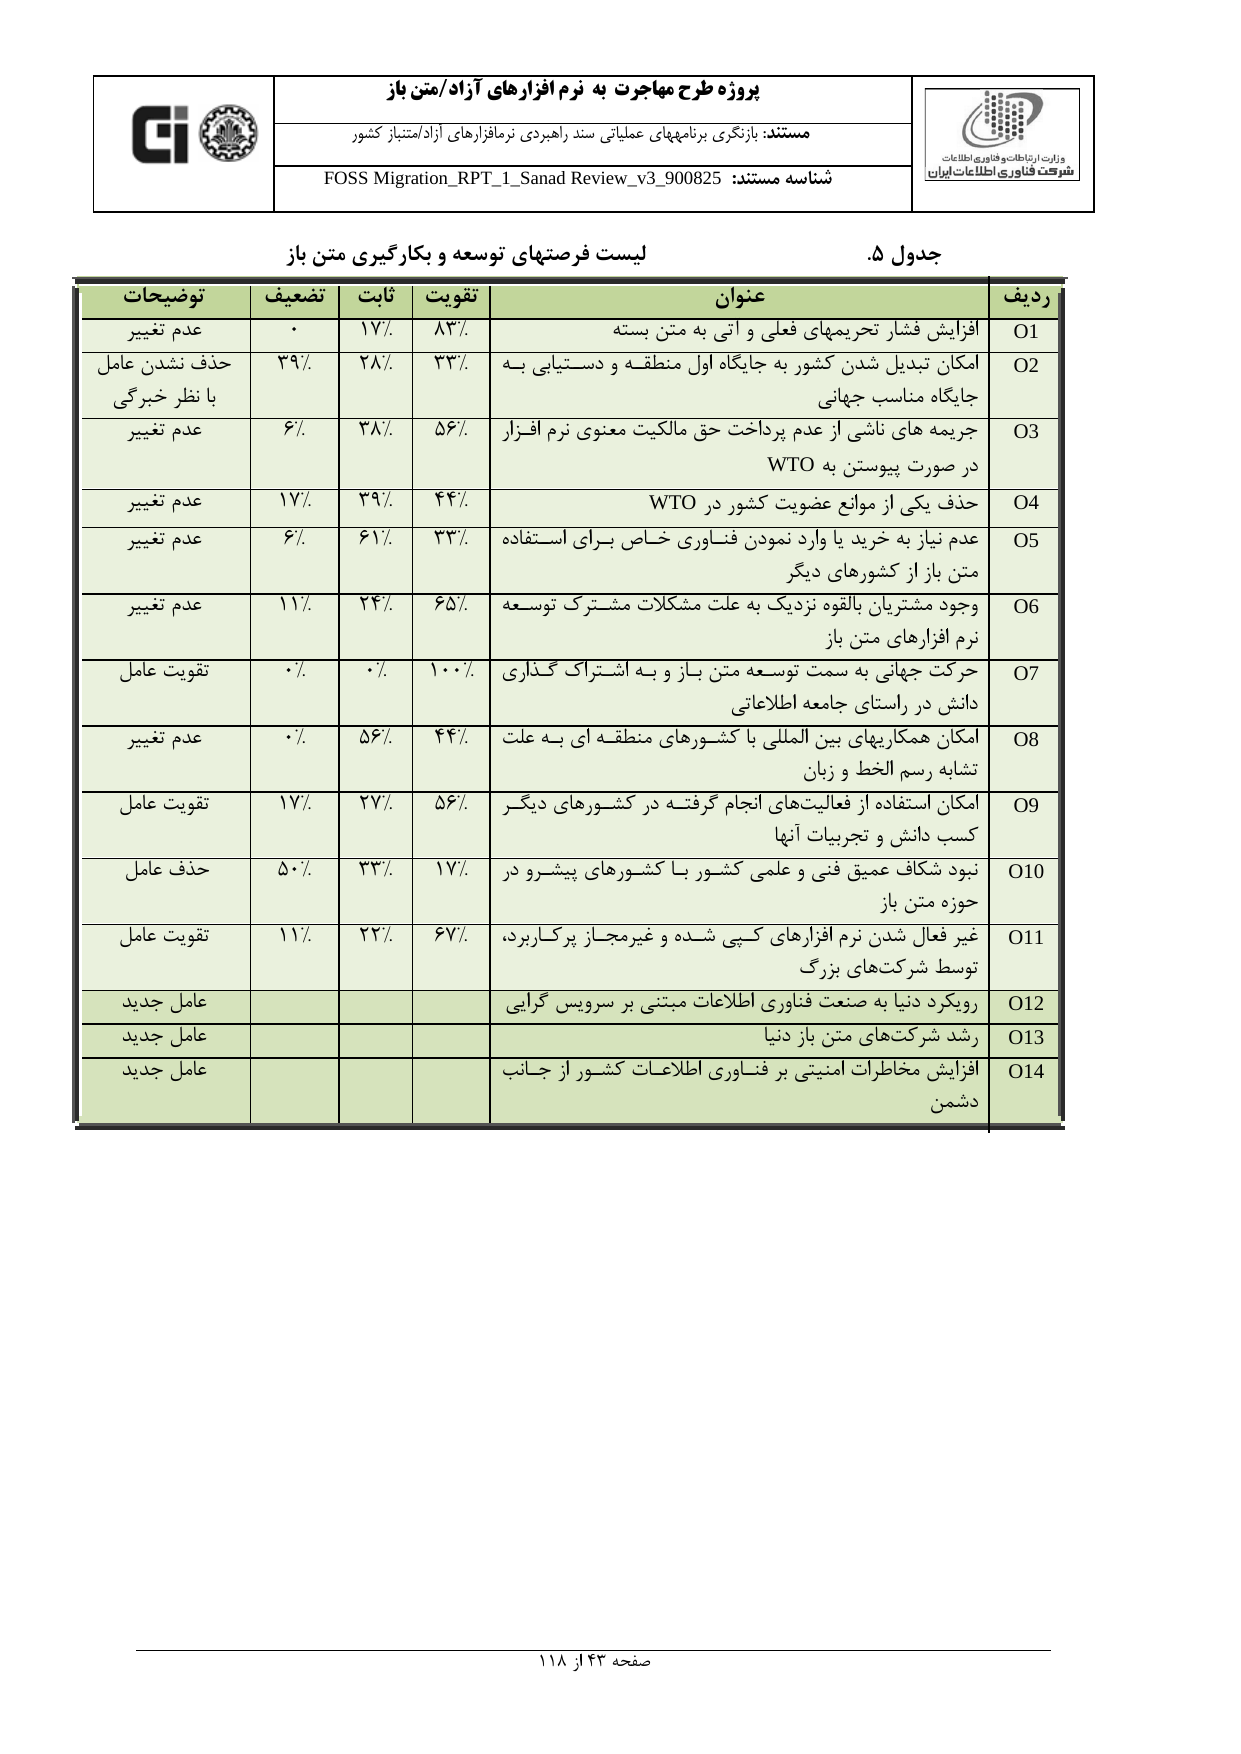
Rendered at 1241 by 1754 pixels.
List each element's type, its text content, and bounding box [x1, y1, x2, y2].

title لیست فرصتهای توسعه و بکارگیری متن باز [136, 244, 1052, 269]
table_cell عامل جدید [82, 1025, 250, 1057]
table_cell O8 [990, 727, 1058, 791]
table_cell تقویت عامل [82, 661, 250, 725]
table_cell عدم تغییر [82, 419, 250, 488]
table_cell امکان تبديل شدن كشور به جايگاه اول منطقه و دستیابی به جايگاه مناسب جهاني [491, 353, 988, 418]
table_cell 39% [340, 490, 412, 527]
table_cell 6% [251, 528, 338, 593]
table_cell 50% [251, 859, 338, 923]
table_cell 17% [251, 793, 338, 857]
table_cell 56% [413, 793, 489, 857]
table_cell 0 [251, 320, 338, 352]
table_cell 38% [340, 419, 412, 488]
table_header تضعیف [251, 286, 338, 318]
table_cell 28% [340, 353, 412, 418]
table_cell عدم تغییر [82, 490, 250, 527]
table_cell حذف يكي از موانع عضويت كشور در WTO [491, 490, 988, 527]
table_cell 6% [251, 419, 338, 488]
table_cell O13 [990, 1025, 1058, 1057]
table_cell 44% [413, 490, 489, 527]
table_cell O4 [990, 490, 1058, 527]
table_cell [413, 1059, 489, 1123]
table_cell O5 [990, 528, 1058, 593]
table_cell 17% [340, 320, 412, 352]
table_cell افزایش مخاطرات امنیتی بر فناوری اطلاعات کشور از جانب دشمن [491, 1059, 988, 1123]
table_cell رشد شرکت‌های متن باز دنیا [491, 1025, 988, 1057]
table_cell نبود شکاف عمیق فنی و علمی کشور با کشورهای پیشرو در حوزه متن باز [491, 859, 988, 923]
table_cell عدم تغییر [82, 595, 250, 659]
table_cell O12 [990, 991, 1058, 1023]
table_cell عدم تغییر [82, 528, 250, 593]
table_cell [251, 1059, 338, 1123]
table_cell عامل جدید [77, 1059, 250, 1123]
table_cell 11% [251, 925, 338, 990]
table_cell [413, 991, 489, 1023]
table_cell 0% [251, 727, 338, 791]
table_cell 56% [413, 419, 489, 488]
table_cell O14 [990, 1059, 1063, 1123]
table_cell 56% [340, 727, 412, 791]
table_cell 17% [413, 859, 489, 923]
table_cell تقویت عامل [82, 793, 250, 857]
table_cell حذف عامل [82, 859, 250, 923]
table_cell امكان استفاده از فعالیت‌های انجام گرفته در كشورهاي ديگر کسب دانش و تجربيات آنها [491, 793, 988, 857]
table_header ثابت [340, 286, 412, 318]
table_cell 83% [413, 320, 489, 352]
table_cell غیر فعال شدن نرم افزارهای کپی شده و غیرمجاز پرکاربرد، توسط شرکت‌های بزرگ [491, 925, 988, 990]
table_cell 67% [413, 925, 489, 990]
table_cell 33% [340, 859, 412, 923]
table_cell 33% [413, 353, 489, 418]
table_cell حذف نشدن عامل با نظر خبرگی [82, 353, 250, 418]
table_cell 0% [340, 661, 412, 725]
table_cell جریمه های ناشی از عدم پرداخت حق مالکیت معنوی نرم افزار در صورت پیوستن به WTO [491, 419, 988, 488]
table_cell عامل جدید [82, 991, 250, 1023]
table_cell افزايش فشار تحريمهاي فعلي و آتي به متن بسته [491, 320, 988, 352]
table_cell O1 [990, 320, 1058, 352]
table_cell عدم تغییر [82, 727, 250, 791]
table_cell 11% [251, 595, 338, 659]
table_cell امکان همکاریهای بین المللی با کشورهای منطقه ای به علت تشابه رسم الخط و زبان [491, 727, 988, 791]
table_cell [251, 1025, 338, 1057]
table_cell 39% [251, 353, 338, 418]
table_cell رویکرد دنیا به صنعت فناوری اطلاعات مبتنی بر سرویس گرایی [491, 991, 988, 1023]
table_cell O2 [990, 353, 1058, 418]
table_cell وجود مشتریان بالقوه نزدیک به علت مشکلات مشترک توسعه نرم افزارهای متن باز [491, 595, 988, 659]
table_cell O11 [990, 925, 1058, 990]
table_cell O6 [990, 595, 1058, 659]
table_cell [413, 1025, 489, 1057]
table_cell تقویت عامل [82, 925, 250, 990]
table_cell 61% [340, 528, 412, 593]
table_cell [340, 991, 412, 1023]
table_cell 24% [340, 595, 412, 659]
table_cell 27% [340, 793, 412, 857]
table_cell 17% [251, 490, 338, 527]
table_cell [340, 1059, 412, 1123]
table_header توضیحات [77, 284, 250, 318]
table_cell 100% [413, 661, 489, 725]
table_cell 0% [251, 661, 338, 725]
table_cell عدم تغییر [82, 320, 250, 352]
table_header عنوان [491, 286, 988, 318]
table_header تقویت [413, 286, 489, 318]
table_cell 44% [413, 727, 489, 791]
table_cell 65% [413, 595, 489, 659]
table_cell حرکت جهانی به سمت توسعه متن باز و به اشتراک گذاری دانش در راستای جامعه اطلاعاتی [491, 661, 988, 725]
table_cell عدم نياز به خريد يا وارد نمودن فناوری خاص براي استفاده متن باز از كشورهاي ديگر [491, 528, 988, 593]
table_cell [340, 1025, 412, 1057]
table_cell O10 [990, 859, 1058, 923]
table_header ردیف [990, 284, 1063, 318]
table_cell 33% [413, 528, 489, 593]
table_cell 22% [340, 925, 412, 990]
table_cell O9 [990, 793, 1058, 857]
table_cell O7 [990, 661, 1058, 725]
table_cell [251, 991, 338, 1023]
table_cell O3 [990, 419, 1058, 488]
